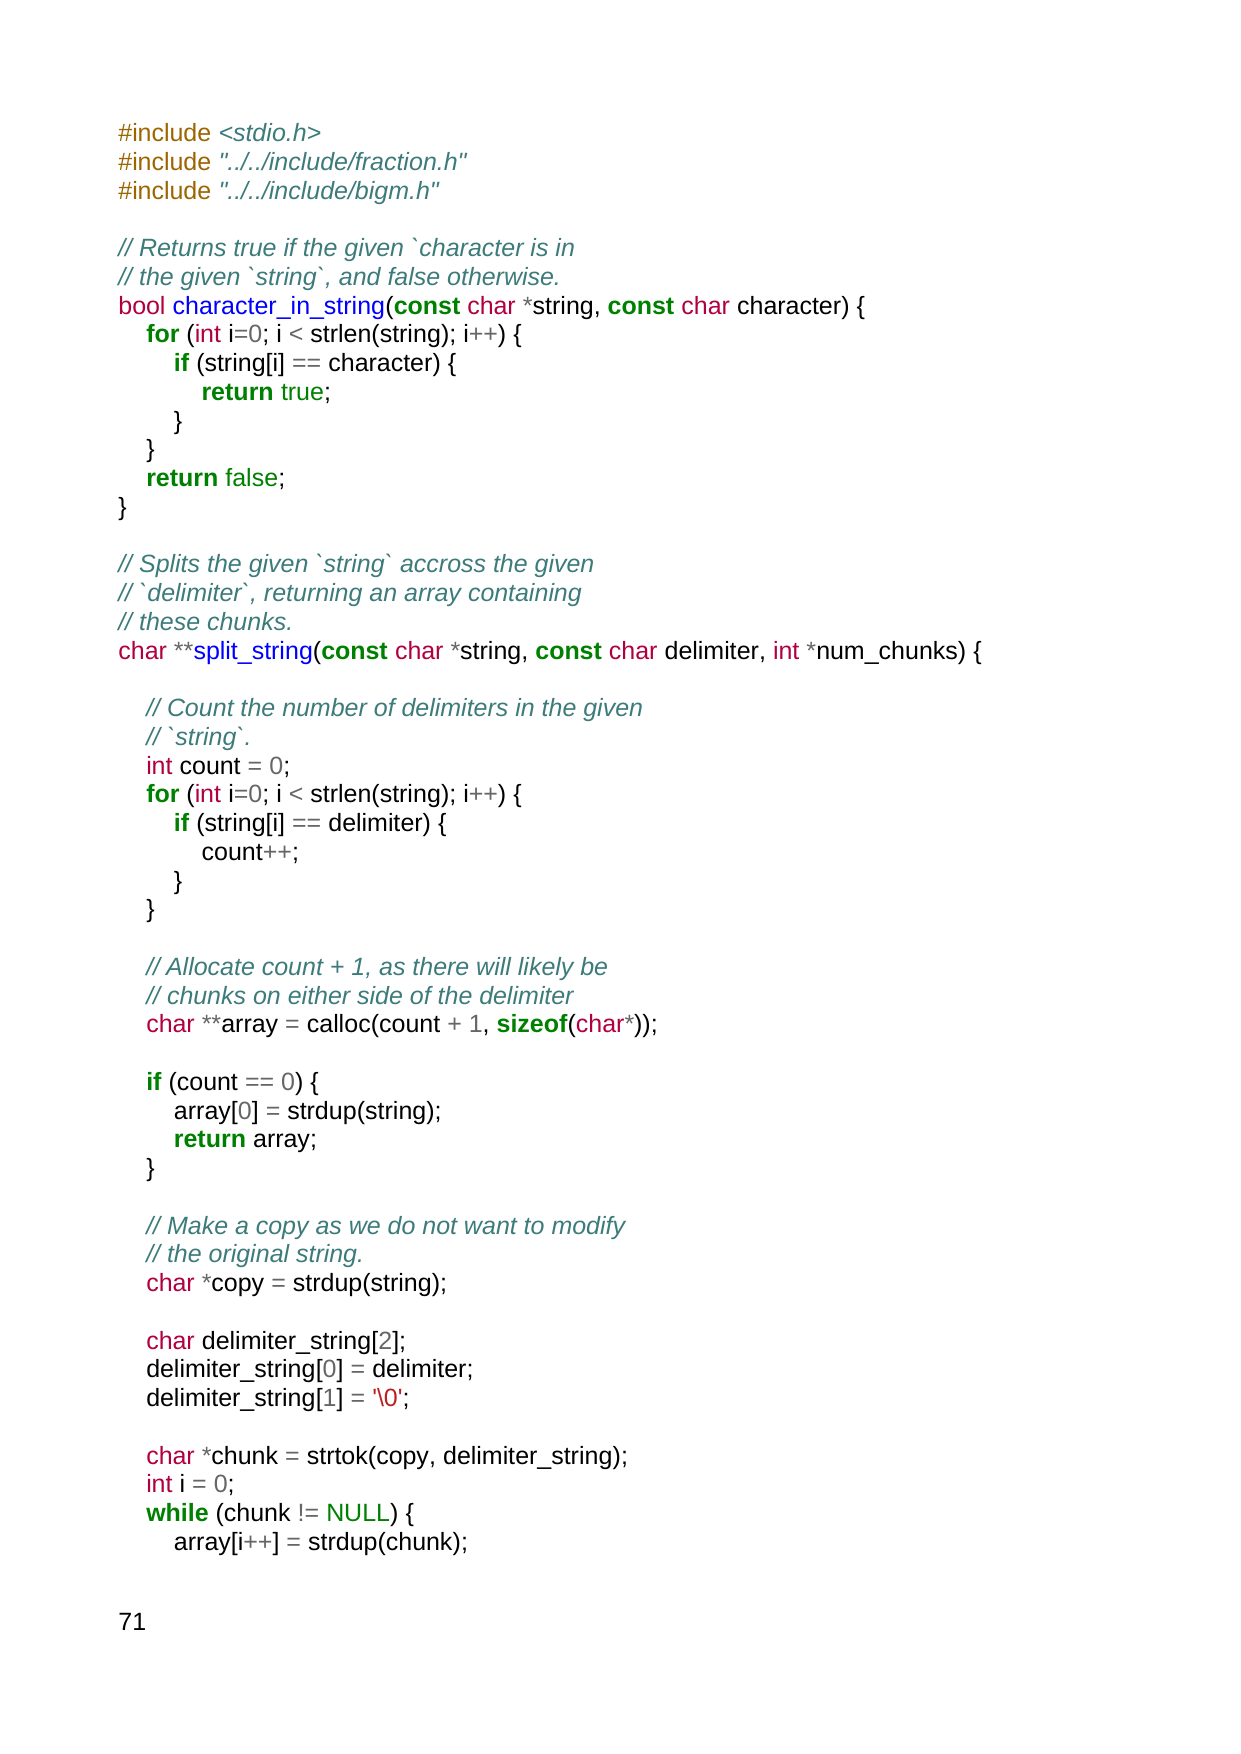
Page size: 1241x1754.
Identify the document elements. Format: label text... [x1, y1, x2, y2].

text delimiter_string[1] = '\0'; [118, 1383, 1122, 1412]
text char *copy = strdup(string); [118, 1268, 1122, 1297]
text for (int i=0; i < strlen(string); i++) { [118, 779, 1122, 808]
text } [118, 406, 1122, 434]
text // `string`. [118, 722, 1122, 751]
text delimiter_string[0] = delimiter; [118, 1354, 1122, 1383]
text #include "../../include/fraction.h" [118, 147, 1122, 176]
text // Make a copy as we do not want to modify [118, 1211, 1122, 1239]
text } [118, 894, 1122, 923]
text array[i++] = strdup(chunk); [118, 1527, 1122, 1556]
text char delimiter_string[2]; [118, 1326, 1122, 1354]
text if (count == 0) { [118, 1067, 1122, 1096]
text // `delimiter`, returning an array containing [118, 578, 1122, 607]
text char *chunk = strtok(copy, delimiter_string); [118, 1441, 1122, 1469]
text char **array = calloc(count + 1, sizeof(char*)); [118, 1009, 1122, 1038]
text // these chunks. [118, 607, 1122, 636]
text // chunks on either side of the delimiter [118, 981, 1122, 1009]
text return array; [118, 1124, 1122, 1153]
text #include "../../include/bigm.h" [118, 176, 1122, 204]
text // Allocate count + 1, as there will likely be [118, 952, 1122, 981]
text // Count the number of delimiters in the given [118, 693, 1122, 722]
text if (string[i] == delimiter) { [118, 808, 1122, 837]
text #include <stdio.h> [118, 118, 1122, 147]
text } [118, 492, 1122, 521]
text // the given `string`, and false otherwise. [118, 262, 1122, 291]
text int i = 0; [118, 1469, 1122, 1498]
text // Returns true if the given `character is in [118, 233, 1122, 262]
text // Splits the given `string` accross the given [118, 549, 1122, 578]
text count++; [118, 837, 1122, 866]
text return true; [118, 377, 1122, 406]
text char **split_string(const char *string, const char delimiter, int *num_chunks) { [118, 636, 1122, 664]
text } [118, 1153, 1122, 1182]
text for (int i=0; i < strlen(string); i++) { [118, 319, 1122, 348]
text return false; [118, 463, 1122, 492]
text if (string[i] == character) { [118, 348, 1122, 377]
text while (chunk != NULL) { [118, 1498, 1122, 1527]
text int count = 0; [118, 751, 1122, 779]
text // the original string. [118, 1239, 1122, 1268]
text bool character_in_string(const char *string, const char character) { [118, 291, 1122, 319]
text } [118, 434, 1122, 463]
text array[0] = strdup(string); [118, 1096, 1122, 1124]
text } [118, 866, 1122, 894]
